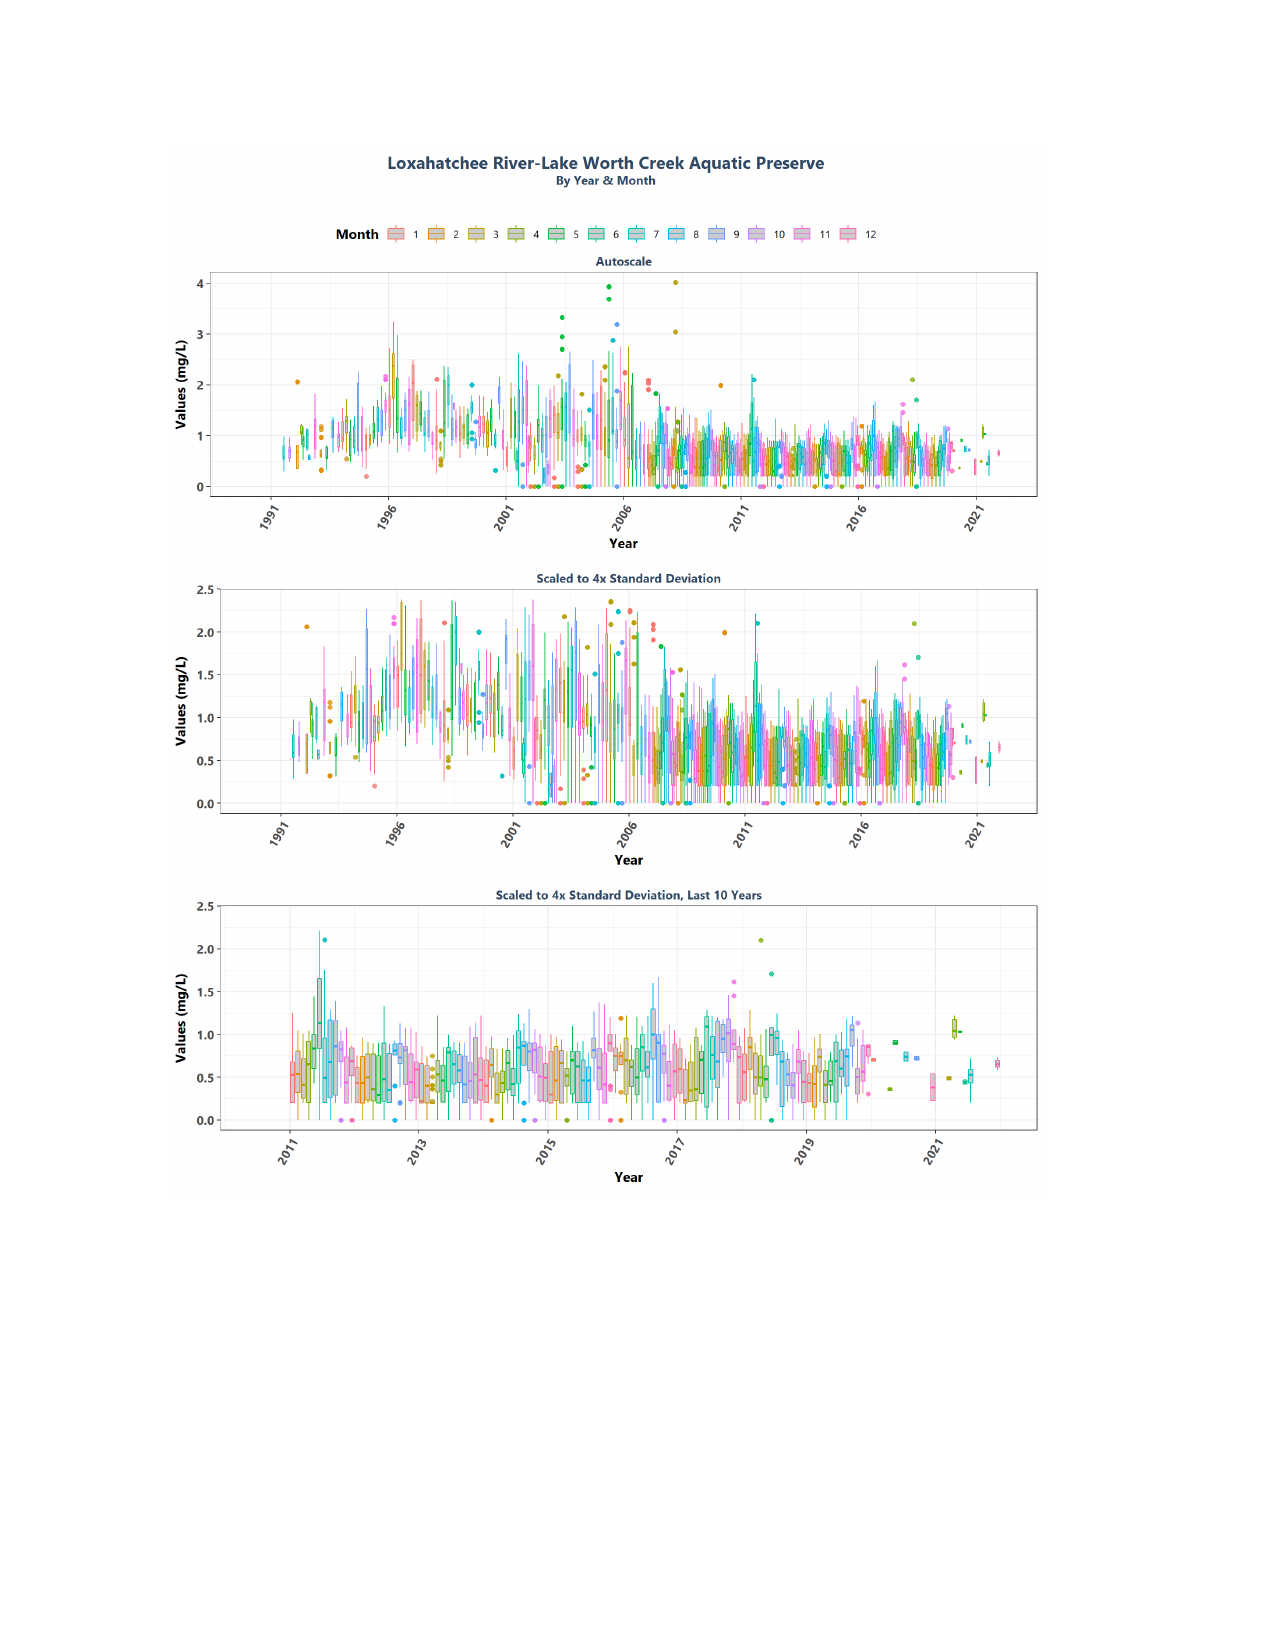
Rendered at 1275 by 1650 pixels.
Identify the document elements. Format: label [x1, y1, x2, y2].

picture [168, 150, 1044, 1200]
